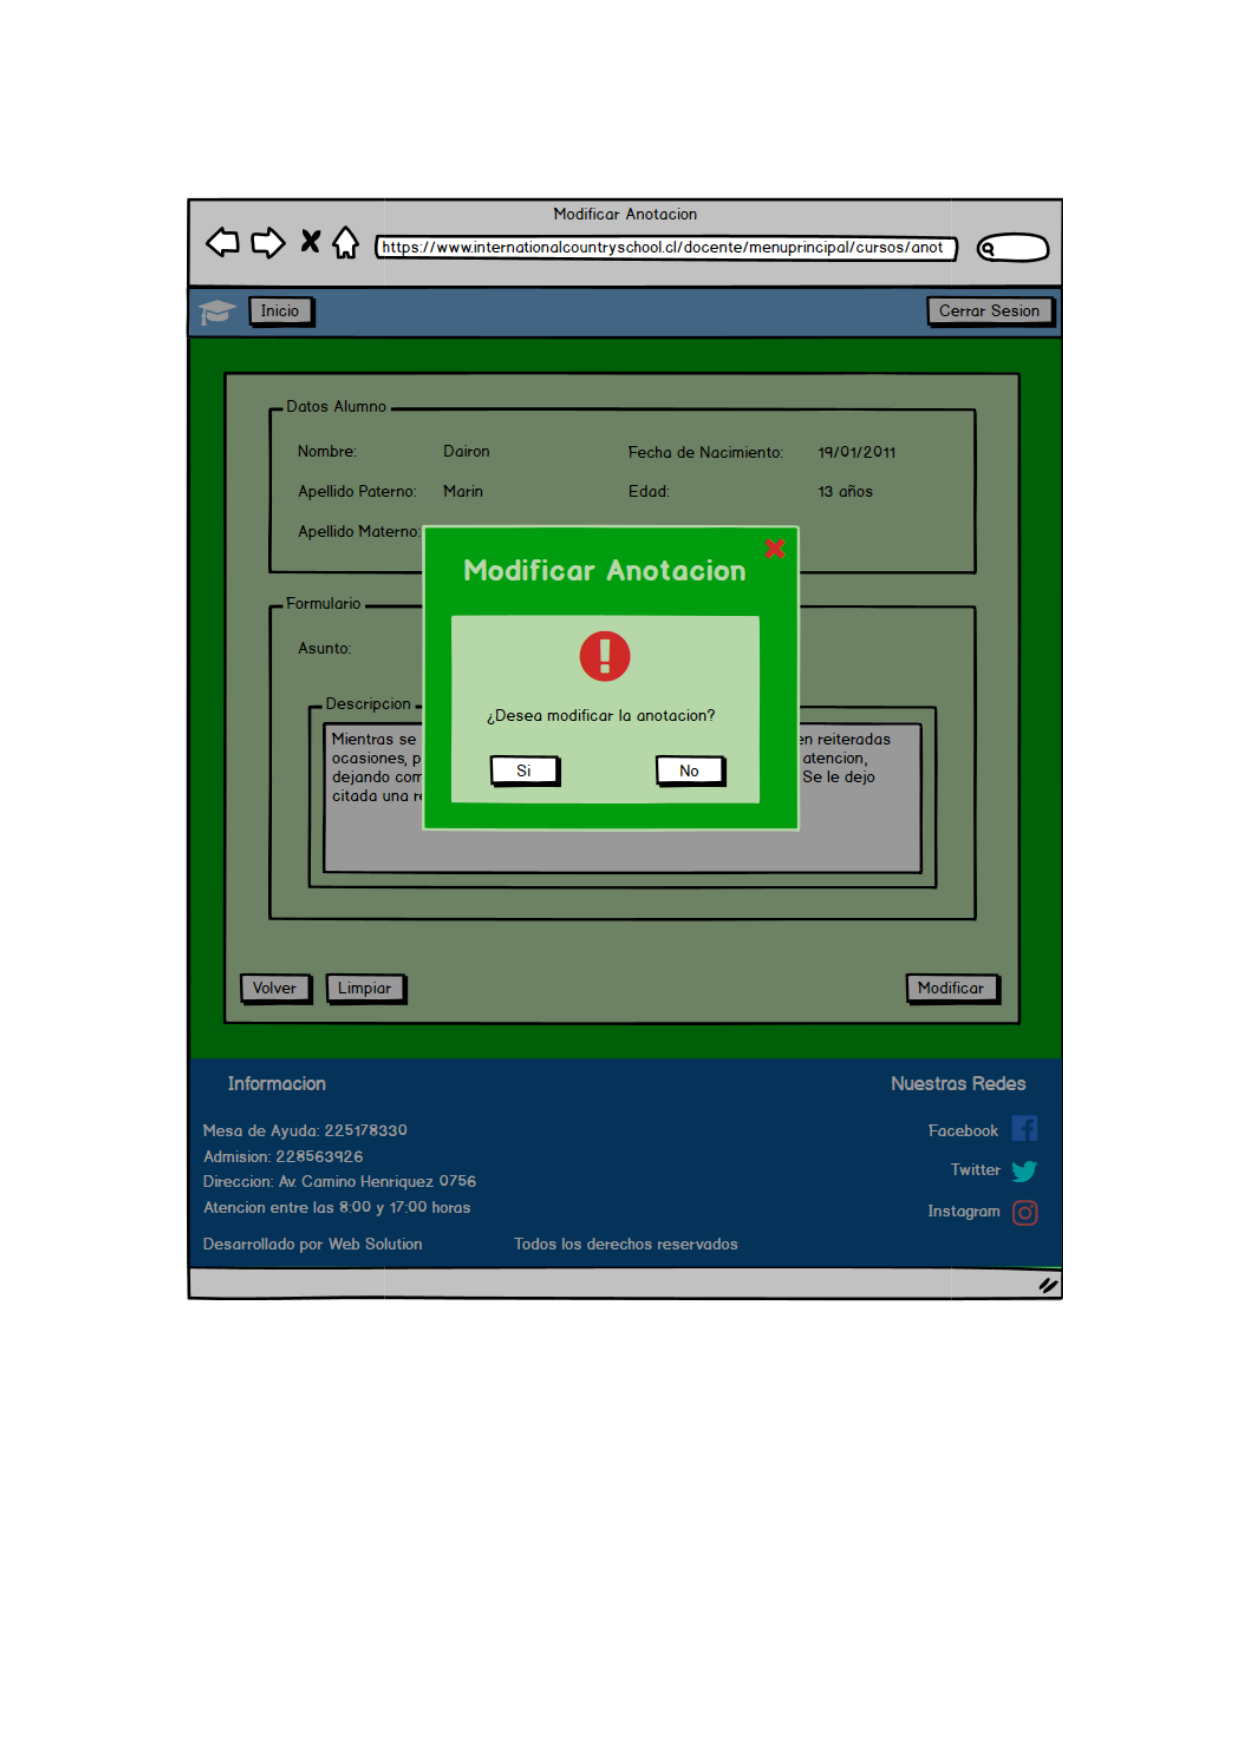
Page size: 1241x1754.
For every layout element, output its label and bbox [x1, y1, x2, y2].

picture [181, 196, 1063, 1299]
